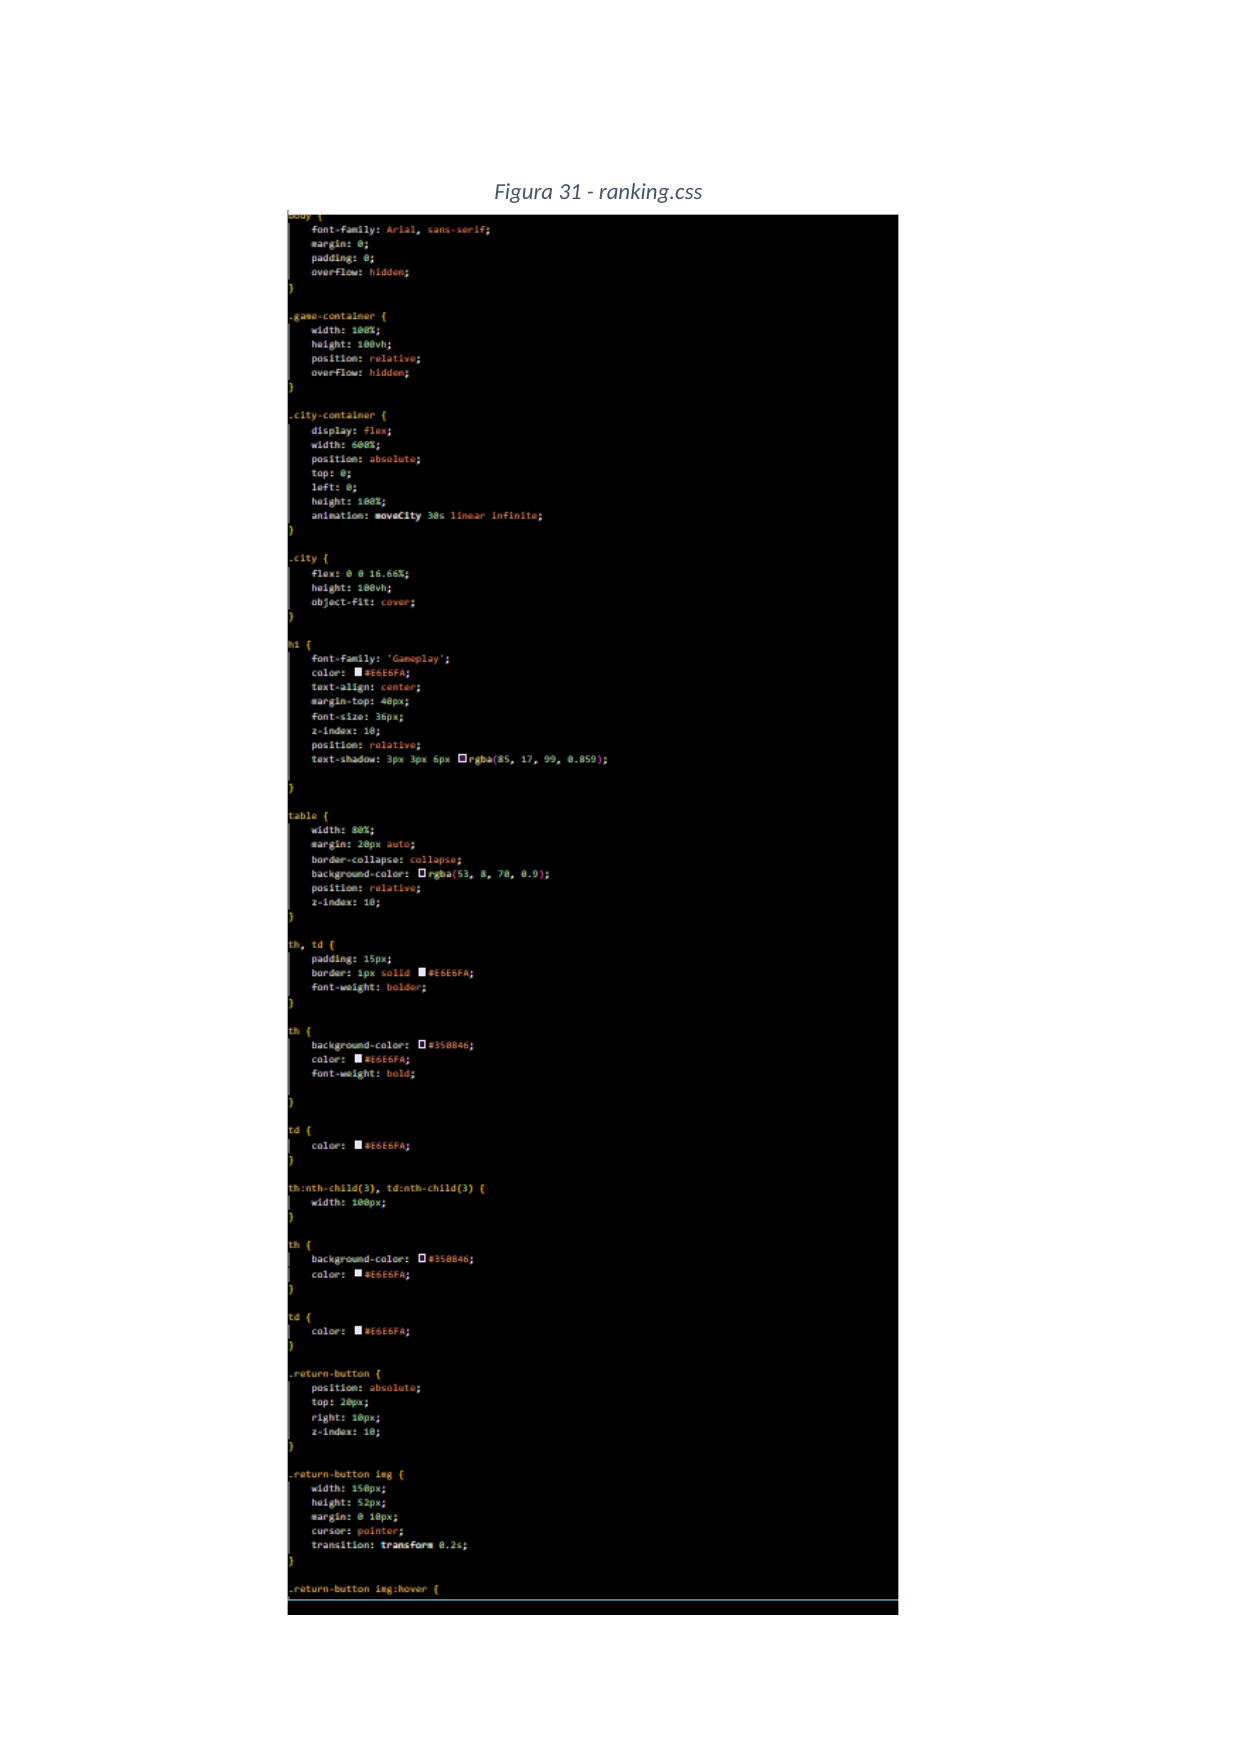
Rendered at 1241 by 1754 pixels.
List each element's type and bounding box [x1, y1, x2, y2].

picture [287, 210, 899, 1615]
